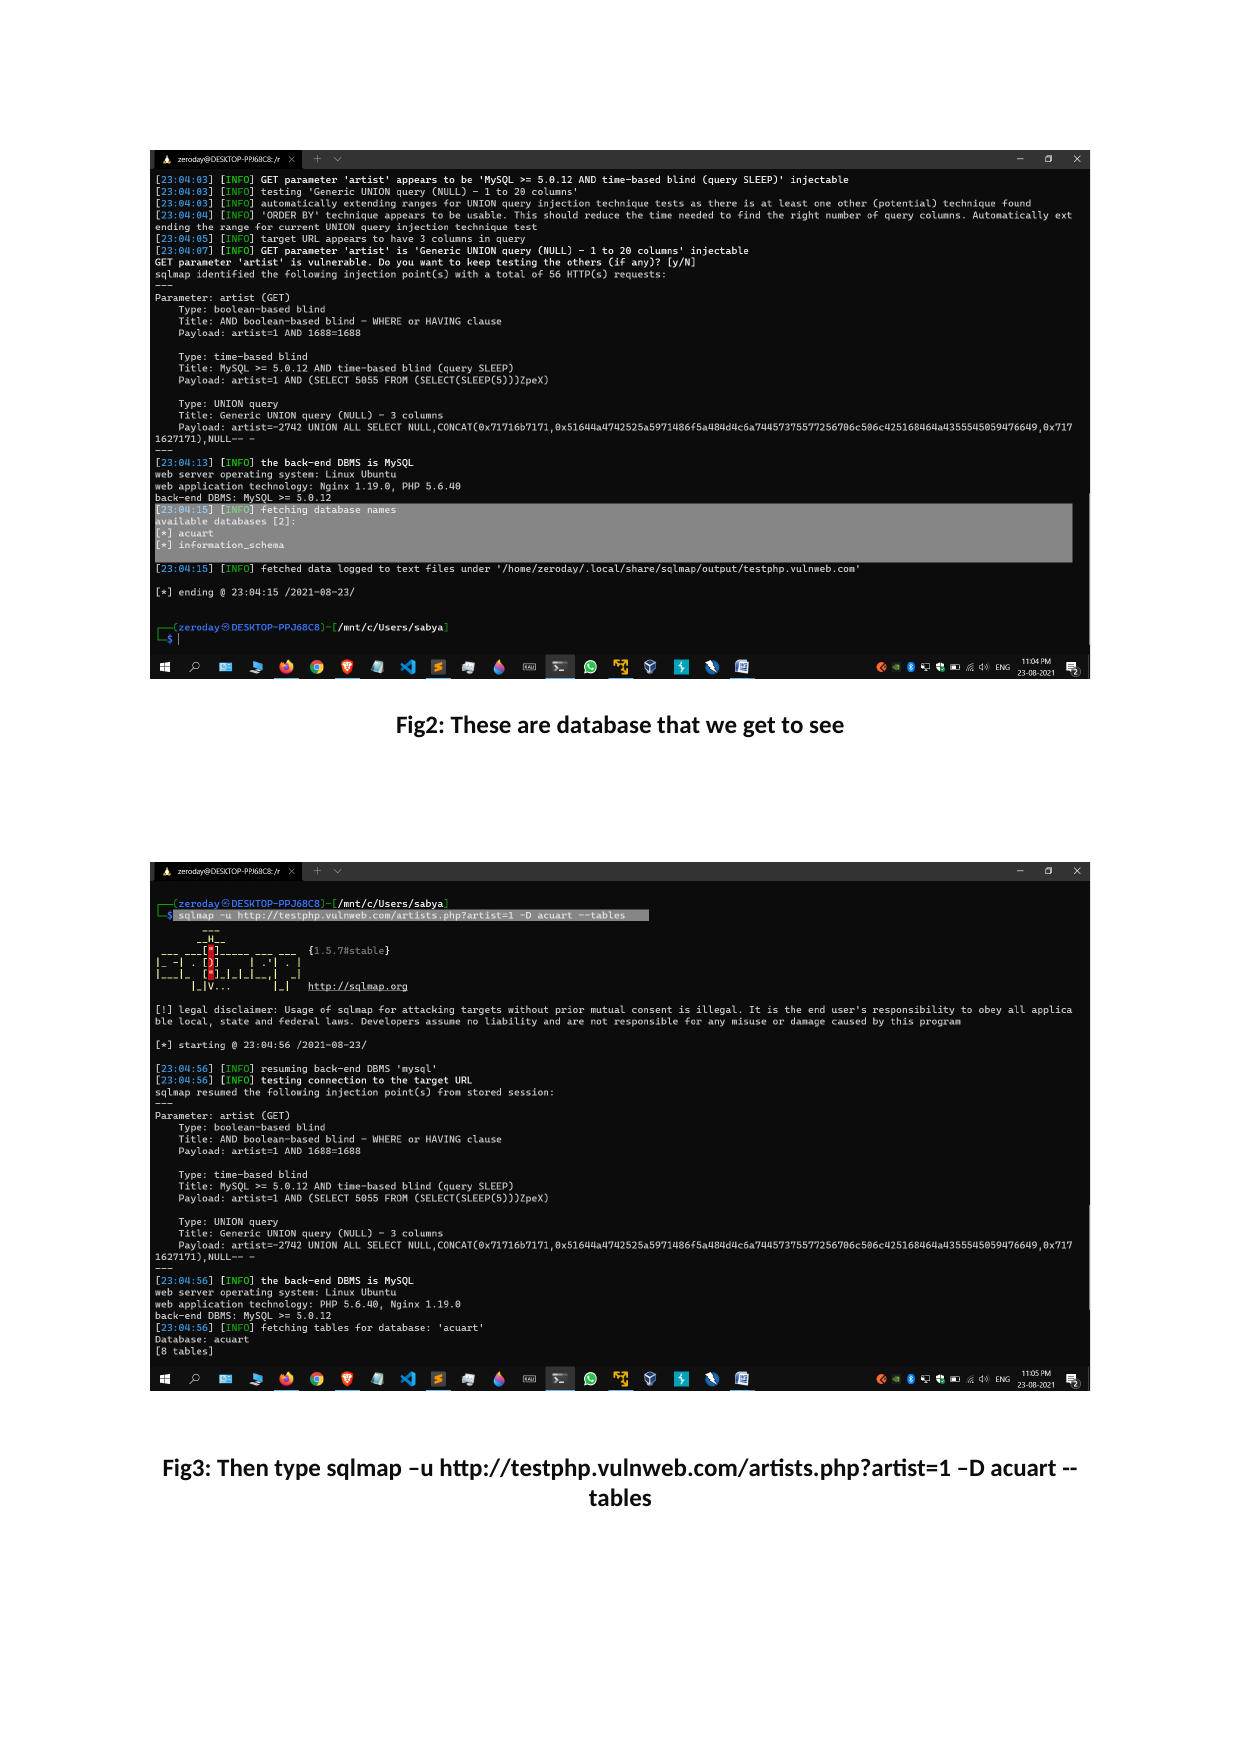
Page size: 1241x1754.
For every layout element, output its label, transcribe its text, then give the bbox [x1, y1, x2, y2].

picture [150, 862, 1091, 1391]
text Fig3: Then type sqlmap –u http://testphp.vulnweb.com/artists.php?artist=1 –D acuart --tables [150, 1452, 1090, 1513]
picture [150, 150, 1091, 679]
text Fig2: These are database that we get to see [150, 709, 1090, 740]
